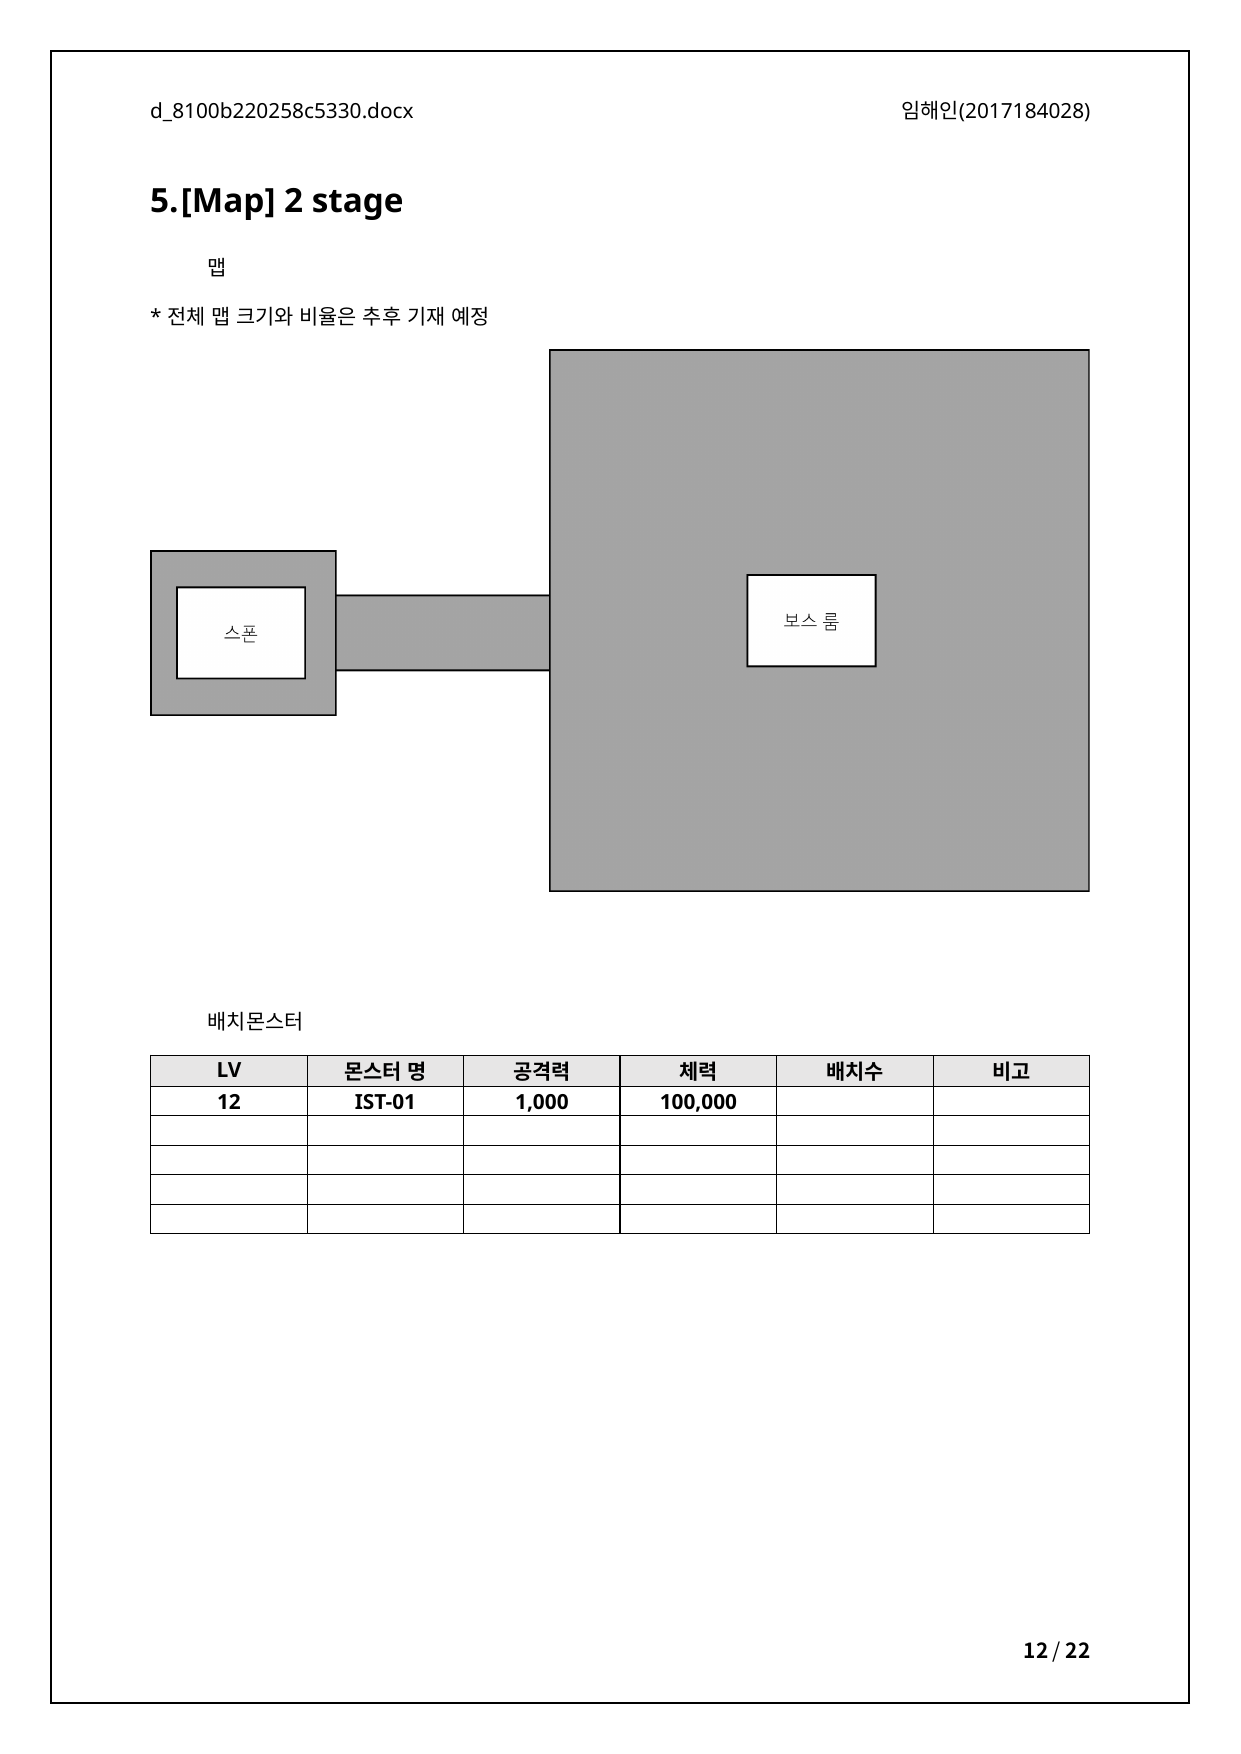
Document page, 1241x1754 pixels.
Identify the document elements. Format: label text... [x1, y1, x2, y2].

table_cell [621, 1205, 776, 1233]
table_cell 100,000 [621, 1087, 776, 1115]
table_cell [777, 1175, 933, 1204]
table_cell [151, 1175, 307, 1204]
table_cell [777, 1087, 933, 1115]
table_cell [308, 1175, 463, 1204]
table_cell [621, 1116, 776, 1145]
table_header 배치수 [777, 1056, 933, 1086]
table_header 체력 [621, 1056, 776, 1086]
table_header LV [151, 1056, 307, 1086]
table_cell [464, 1146, 619, 1174]
table_cell [464, 1175, 619, 1204]
table_cell [308, 1205, 463, 1233]
subtitle 배치몬스터 [207, 1005, 1090, 1035]
table_cell [464, 1205, 619, 1233]
table_cell [777, 1205, 933, 1233]
table_cell [151, 1146, 307, 1174]
table_cell 12 [151, 1087, 307, 1115]
picture [150, 349, 1090, 892]
table_cell [151, 1116, 307, 1145]
subtitle 맵 [207, 251, 1090, 281]
table_cell [934, 1175, 1089, 1204]
table_header 몬스터 명 [308, 1056, 463, 1086]
table_cell [934, 1205, 1089, 1233]
table_cell [777, 1146, 933, 1174]
table_header 비고 [934, 1056, 1089, 1086]
table_cell [934, 1116, 1089, 1145]
text * 전체 맵 크기와 비율은 추후 기재 예정 [150, 300, 1090, 331]
table_cell [308, 1116, 463, 1145]
table_cell [777, 1116, 933, 1145]
table_cell [464, 1116, 619, 1145]
table_cell 1,000 [464, 1087, 619, 1115]
table_cell IST-01 [308, 1087, 463, 1115]
table_cell [308, 1146, 463, 1174]
table_cell [621, 1146, 776, 1174]
table_header 공격력 [464, 1056, 619, 1086]
subtitle [Map] 2 stage [150, 177, 1090, 223]
table_cell [934, 1146, 1089, 1174]
table_cell [151, 1205, 307, 1233]
table_cell [934, 1087, 1089, 1115]
table_cell [621, 1175, 776, 1204]
